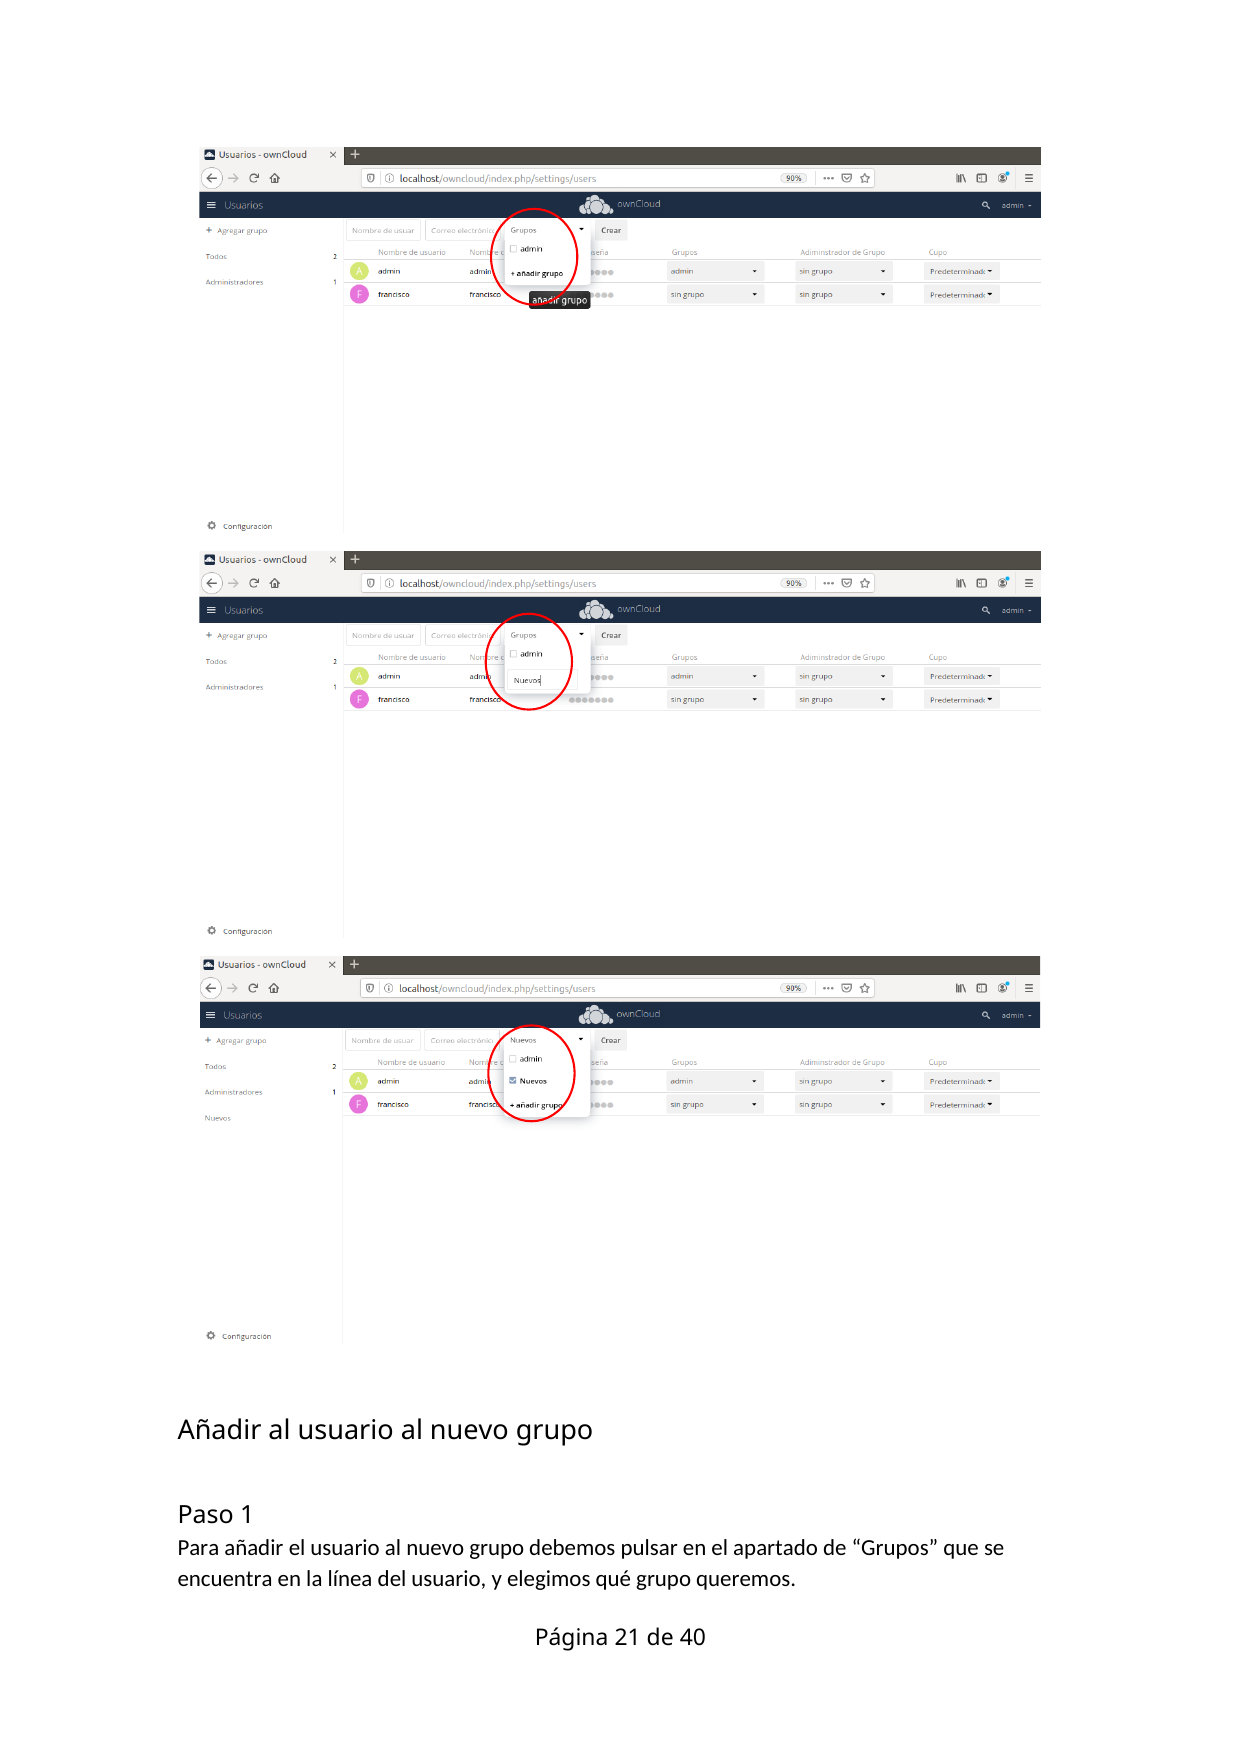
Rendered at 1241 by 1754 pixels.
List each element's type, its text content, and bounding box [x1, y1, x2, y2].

subtitle Paso 1 [177, 1497, 1063, 1531]
subtitle Añadir al usuario al nuevo grupo [177, 1410, 1063, 1447]
picture [199, 147, 1041, 533]
text Para añadir el usuario al nuevo grupo debemos pulsar en el apartado de “Grupos” que se encuentra en la línea del usuario, y elegimos qué grupo queremos. [177, 1533, 1063, 1592]
picture [199, 551, 1041, 938]
picture [200, 956, 1041, 1345]
